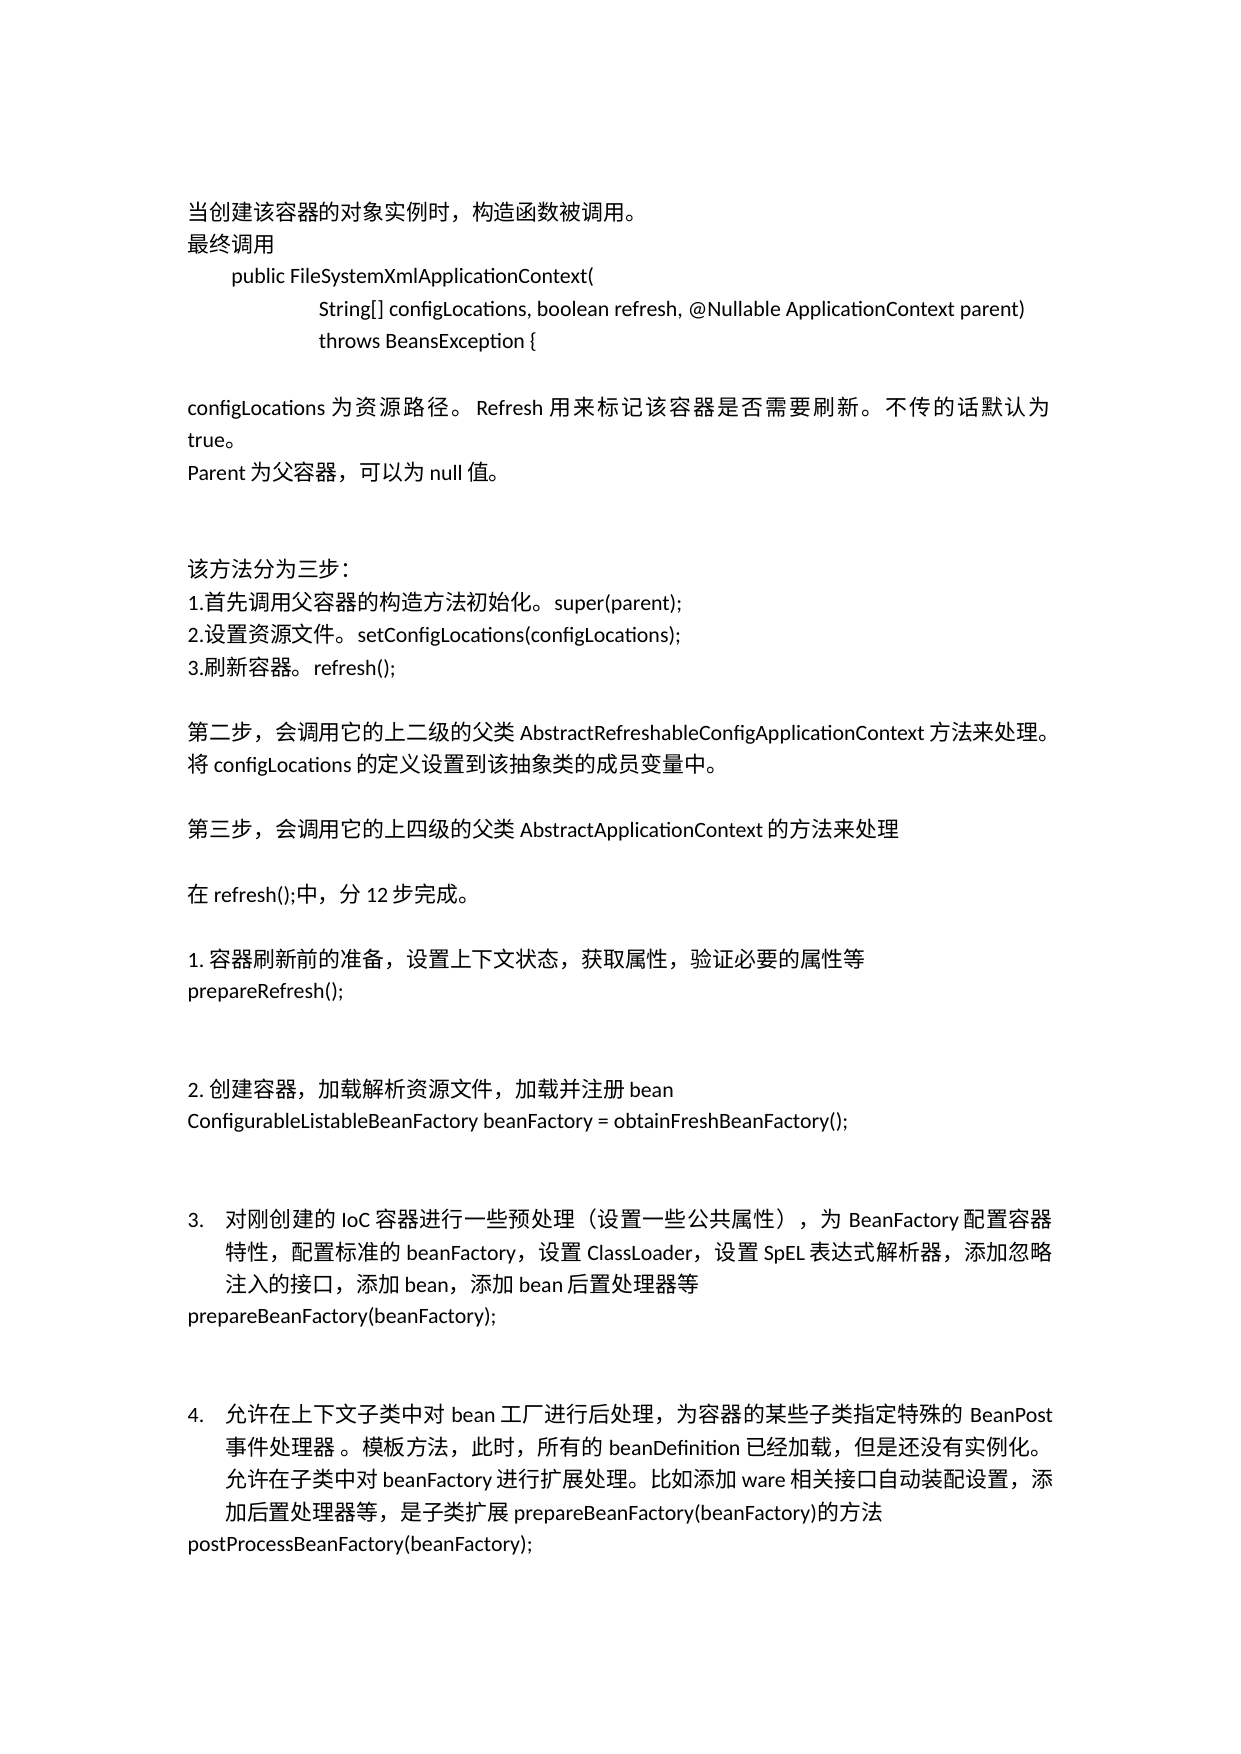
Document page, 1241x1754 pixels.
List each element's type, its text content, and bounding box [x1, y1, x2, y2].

text 第三步，会调用它的上四级的父类AbstractApplicationContext的方法来处理 [187, 812, 1053, 844]
text throws BeansException { [187, 324, 1053, 357]
text 1.首先调用父容器的构造方法初始化。super(parent); [187, 584, 1053, 617]
text 3.刷新容器。refresh(); [187, 649, 1053, 682]
text 2.设置资源文件。setConfigLocations(configLocations); [187, 617, 1053, 649]
text 当创建该容器的对象实例时，构造函数被调用。 [187, 194, 1053, 227]
text Parent为父容器，可以为null值。 [187, 454, 1053, 487]
text 最终调用 [187, 227, 1053, 259]
text prepareBeanFactory(beanFactory); [187, 1299, 1053, 1332]
text 1. 容器刷新前的准备，设置上下文状态，获取属性，验证必要的属性等 [187, 942, 1053, 974]
text 该方法分为三步： [187, 552, 1053, 584]
text postProcessBeanFactory(beanFactory); [187, 1527, 1053, 1559]
text configLocations为资源路径。Refresh用来标记该容器是否需要刷新。不传的话默认为true。 [187, 389, 1053, 454]
text 将configLocations的定义设置到该抽象类的成员变量中。 [187, 747, 1053, 779]
text 在refresh();中，分12步完成。 [187, 877, 1053, 909]
text 2. 创建容器，加载解析资源文件，加载并注册bean [187, 1072, 1053, 1104]
text ConfigurableListableBeanFactory beanFactory = obtainFreshBeanFactory(); [187, 1104, 1053, 1137]
list 允许在上下文子类中对bean工厂进行后处理，为容器的某些子类指定特殊的BeanPost事件处理器 。模板方法，此时，所有的beanDefinition已经加载，但是还没有实例化。允许在子类中对beanFactory进行扩展处理。比如添加ware相关接口自动装配设置，添加后置处理器等，是子类扩展prepareBeanFactory(beanFactory)的方法 [187, 1397, 1053, 1527]
text 第二步，会调用它的上二级的父类AbstractRefreshableConfigApplicationContext方法来处理。 [187, 714, 1053, 747]
text String[] configLocations, boolean refresh, @Nullable ApplicationContext parent) [187, 292, 1053, 324]
text public FileSystemXmlApplicationContext( [187, 259, 1053, 292]
text prepareRefresh(); [187, 974, 1053, 1007]
list 对刚创建的IoC容器进行一些预处理（设置一些公共属性），为BeanFactory配置容器特性，配置标准的beanFactory，设置ClassLoader，设置SpEL表达式解析器，添加忽略注入的接口，添加bean，添加bean后置处理器等 [187, 1202, 1053, 1299]
